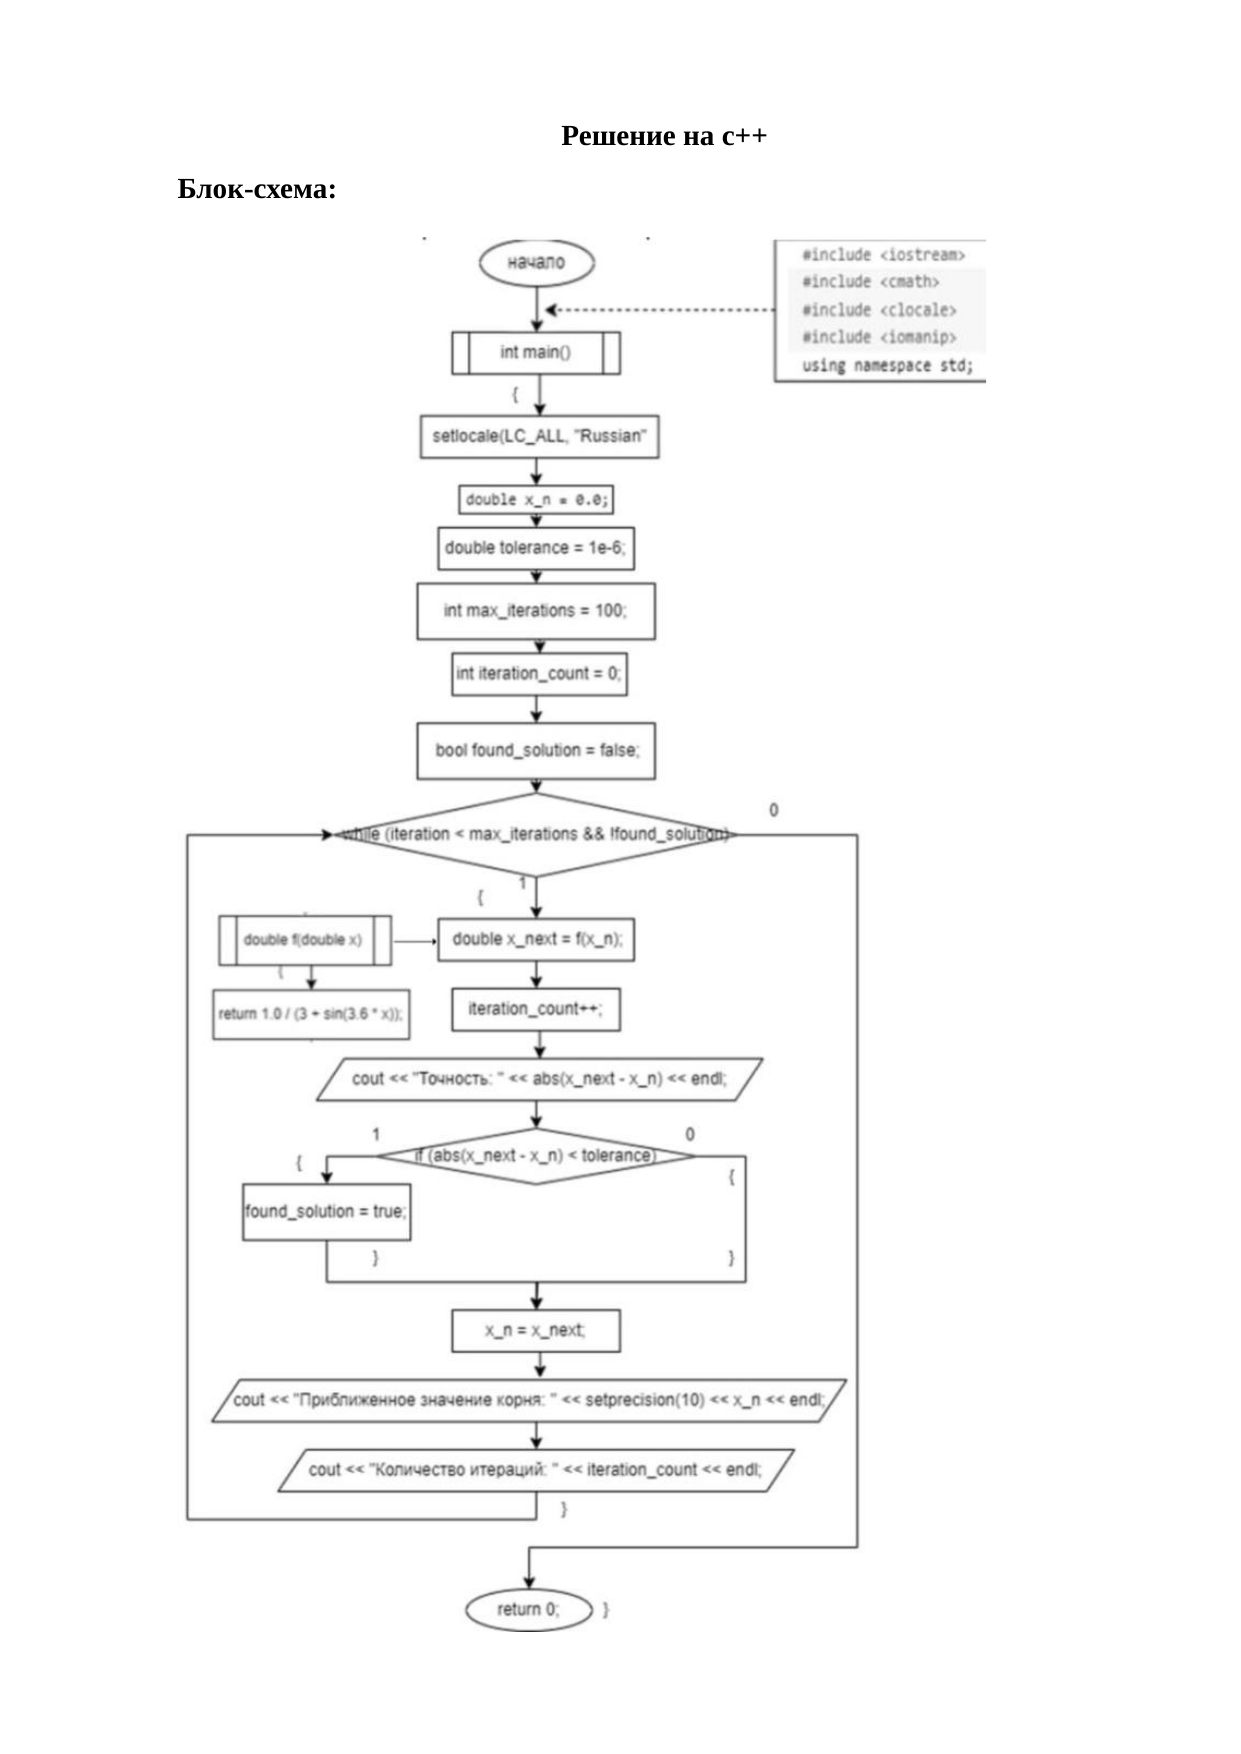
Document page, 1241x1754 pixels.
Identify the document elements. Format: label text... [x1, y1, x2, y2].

text Решение на с++ [177, 118, 1152, 152]
picture [177, 237, 987, 1632]
text Блок-схема: [177, 171, 1152, 204]
